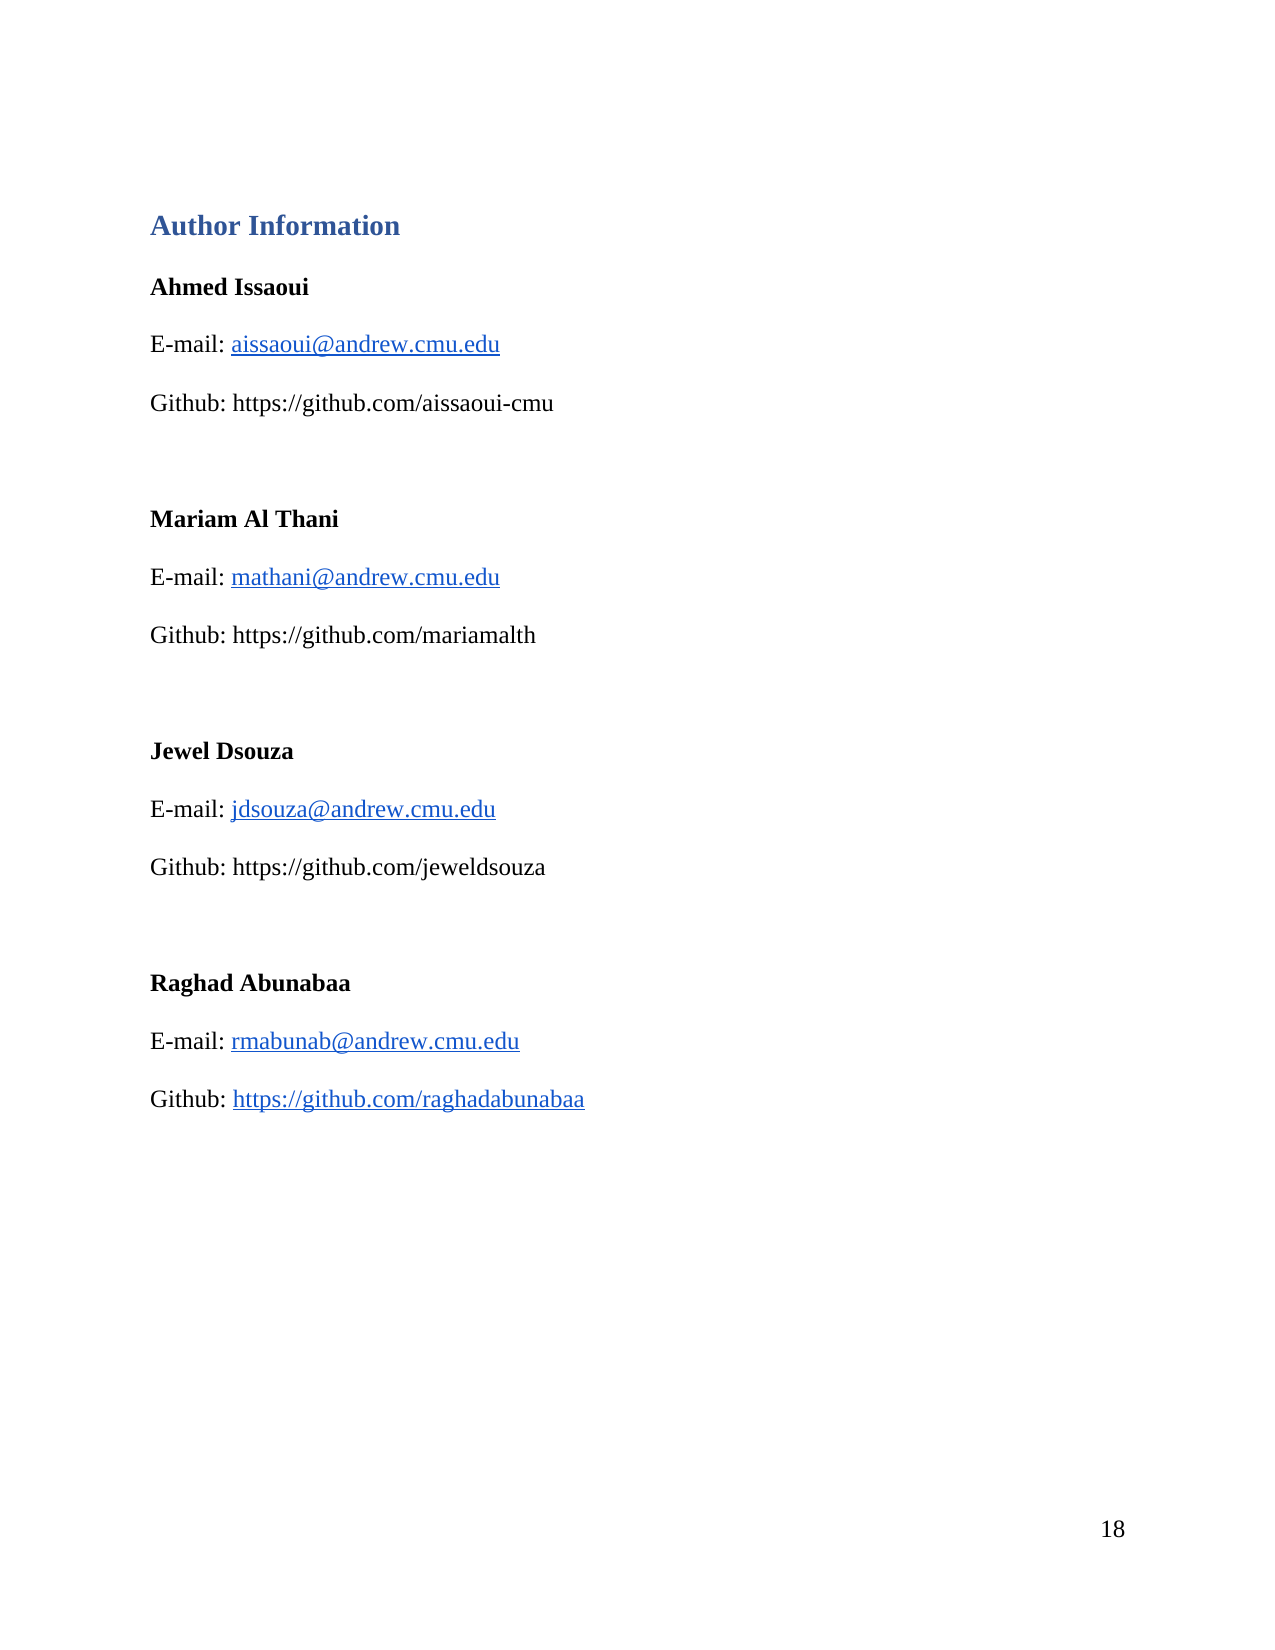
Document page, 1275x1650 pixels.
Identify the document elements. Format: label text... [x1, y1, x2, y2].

text Github: https://github.com/jeweldsouza [150, 852, 1125, 881]
text E-mail: rmabunab@andrew.cmu.edu [150, 1026, 1125, 1054]
text Github: https://github.com/mariamalth [150, 620, 1125, 648]
text Ahmed Issaoui [150, 272, 1125, 300]
text Author Information [150, 208, 1125, 242]
text Github: https://github.com/aissaoui-cmu [150, 388, 1125, 416]
text Github: https://github.com/raghadabunabaa [150, 1084, 1125, 1113]
text E-mail: mathani@andrew.cmu.edu [150, 562, 1125, 590]
text E-mail: jdsouza@andrew.cmu.edu [150, 794, 1125, 822]
text Raghad Abunabaa [150, 968, 1125, 997]
text Jewel Dsouza [150, 736, 1125, 764]
text E-mail: aissaoui@andrew.cmu.edu [150, 329, 1125, 358]
text Mariam Al Thani [150, 504, 1125, 532]
